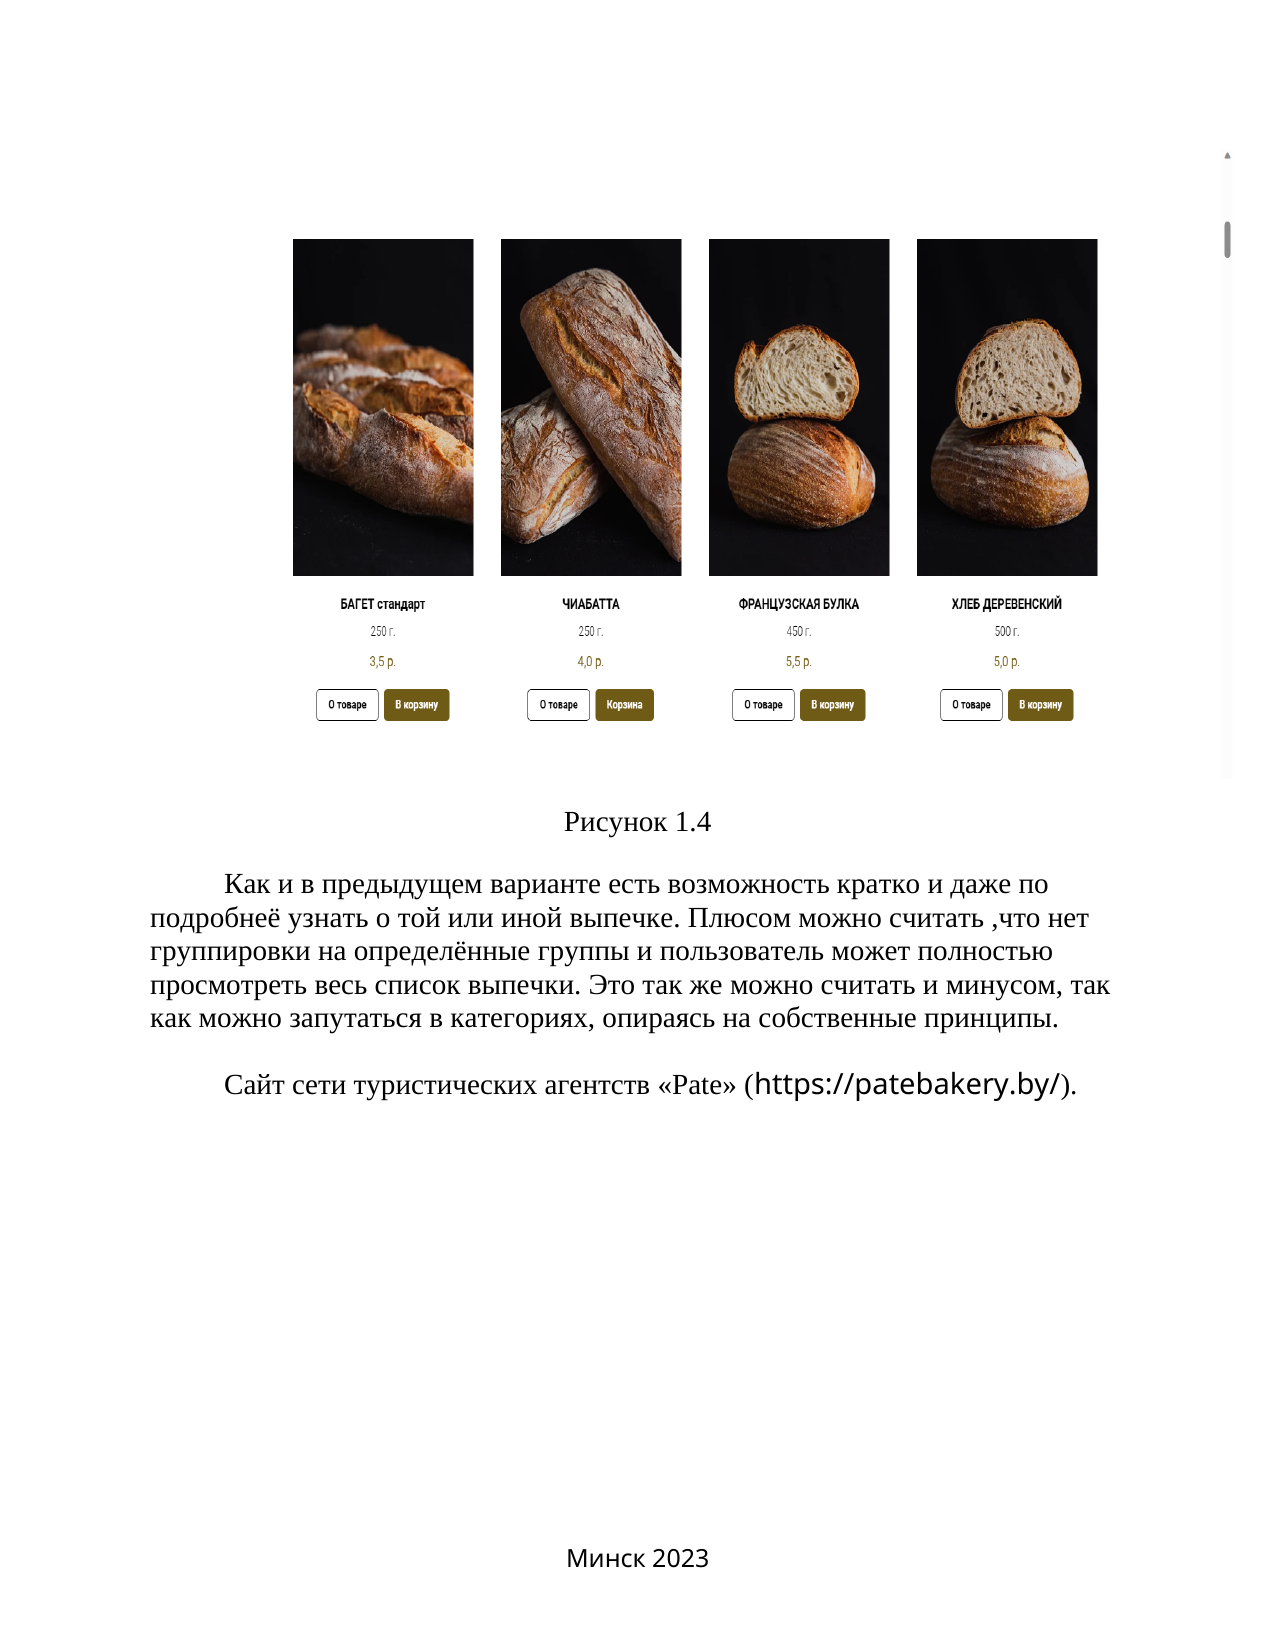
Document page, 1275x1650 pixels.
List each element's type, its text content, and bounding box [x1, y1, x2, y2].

text Сайт сети туристических агентств «Pate» (https://patebakery.by/). [150, 1063, 1125, 1103]
text Как и в предыдущем варианте есть возможность кратко и даже по подробнеё узнать о той или иной выпечке. Плюсом можно считать ,что нет группировки на определённые группы и пользователь может полностью просмотреть весь список выпечки. Это так же можно считать и минусом, так как можно запутаться в категориях, опираясь на собственные принципы. [150, 866, 1125, 1034]
text Рисунок 1.4 [150, 804, 1125, 837]
picture [168, 150, 1233, 779]
